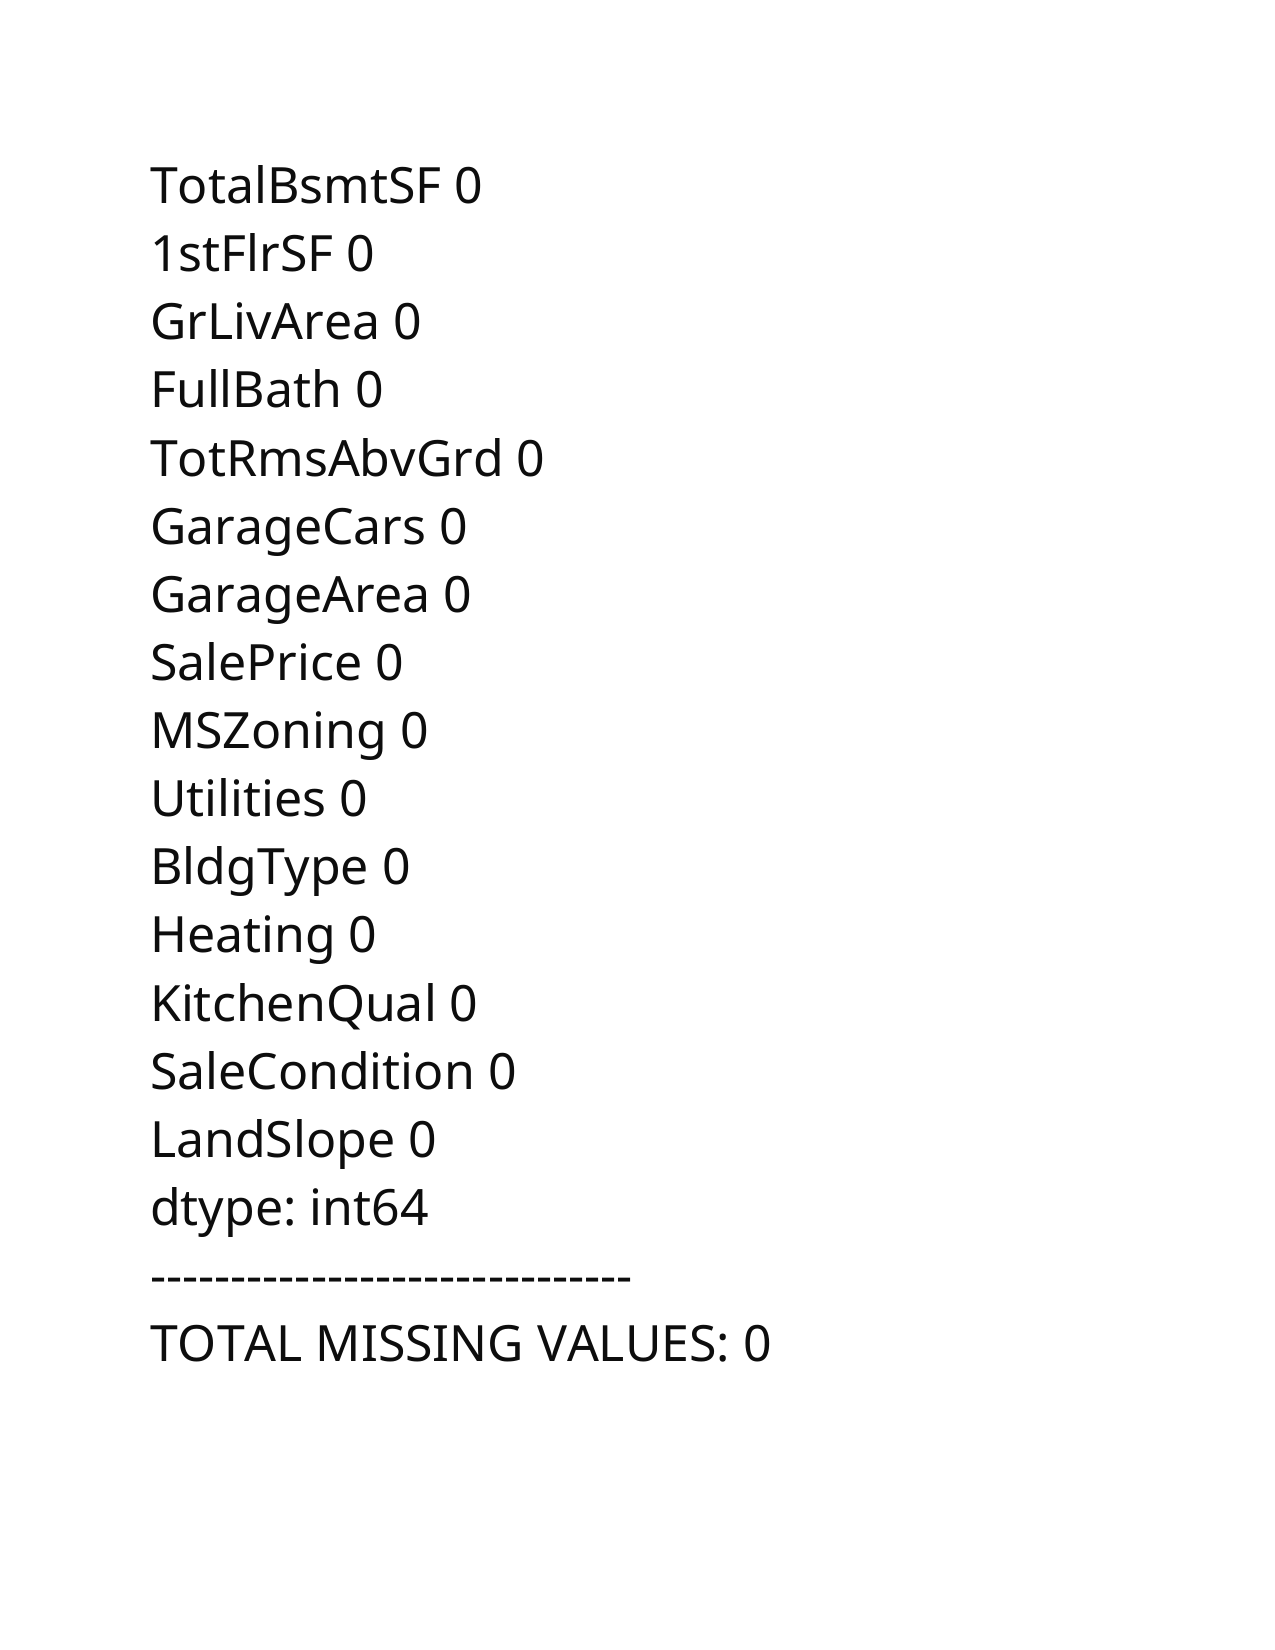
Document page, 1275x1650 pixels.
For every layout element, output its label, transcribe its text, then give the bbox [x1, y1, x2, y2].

text FullBath 0 [150, 354, 1125, 422]
text SalePrice 0 [150, 627, 1125, 695]
text ------------------------------ [150, 1240, 1125, 1308]
text GrLivArea 0 [150, 286, 1125, 354]
text TotalBsmtSF 0 [150, 150, 1125, 218]
text TotRmsAbvGrd 0 [150, 422, 1125, 491]
text TOTAL MISSING VALUES: 0 [150, 1308, 1125, 1376]
text 1stFlrSF 0 [150, 218, 1125, 286]
text LandSlope 0 [150, 1104, 1125, 1172]
text SaleCondition 0 [150, 1036, 1125, 1104]
text dtype: int64 [150, 1172, 1125, 1240]
text MSZoning 0 [150, 695, 1125, 763]
text GarageArea 0 [150, 559, 1125, 627]
text Utilities 0 [150, 763, 1125, 831]
text GarageCars 0 [150, 491, 1125, 559]
text Heating 0 [150, 899, 1125, 967]
text KitchenQual 0 [150, 967, 1125, 1036]
text BldgType 0 [150, 831, 1125, 899]
